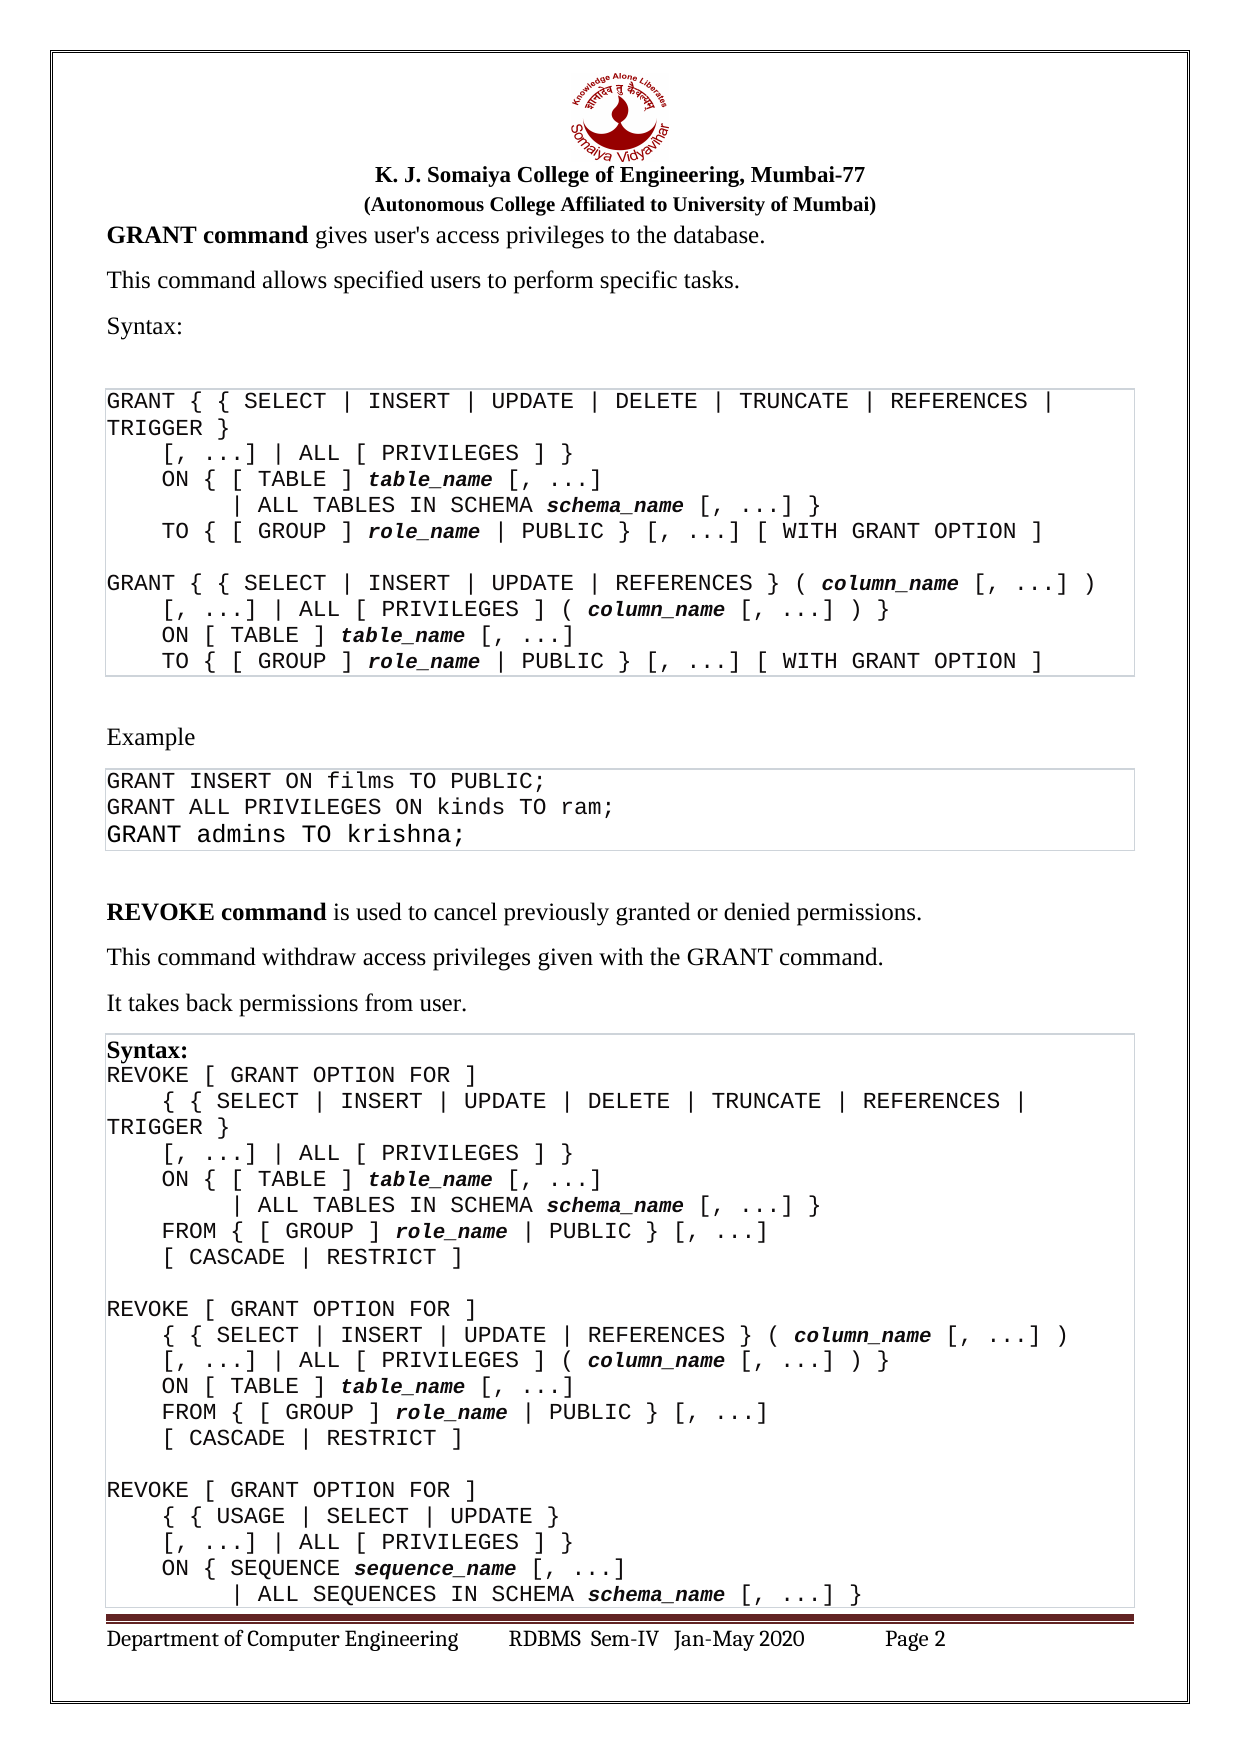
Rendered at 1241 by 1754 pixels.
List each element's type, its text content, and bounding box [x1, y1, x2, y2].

text Syntax: [106, 311, 1134, 372]
text { { SELECT | INSERT | UPDATE | DELETE | TRUNCATE | REFERENCES | TRIGGER } [106, 1089, 1134, 1141]
text { { SELECT | INSERT | UPDATE | REFERENCES } ( column_name [, ...] ) [106, 1323, 1134, 1349]
text REVOKE [ GRANT OPTION FOR ] [106, 1297, 1134, 1323]
text GRANT INSERT ON films TO PUBLIC; [106, 770, 1134, 795]
text FROM { [ GROUP ] role_name | PUBLIC } [, ...] [106, 1219, 1134, 1245]
text [, ...] | ALL [ PRIVILEGES ] } [106, 1530, 1134, 1556]
text REVOKE command is used to cancel previously granted or denied permissions. [106, 897, 1134, 925]
text ON { [ TABLE ] table_name [, ...] [106, 1167, 1134, 1193]
text GRANT command gives user's access privileges to the database. [106, 220, 1134, 248]
text | ALL TABLES IN SCHEMA schema_name [, ...] } [106, 1193, 1134, 1219]
text ON [ TABLE ] table_name [, ...] [106, 623, 1134, 648]
text It takes back permissions from user. [106, 988, 1134, 1016]
text ON { [ TABLE ] table_name [, ...] [106, 468, 1134, 494]
picture [571, 73, 669, 162]
text This command allows specified users to perform specific tasks. [106, 265, 1134, 294]
text Syntax: REVOKE [ GRANT OPTION FOR ] [106, 1035, 1134, 1089]
text ON { SEQUENCE sequence_name [, ...] [106, 1556, 1134, 1582]
text [ CASCADE | RESTRICT ] [106, 1427, 1134, 1453]
text GRANT { { SELECT | INSERT | UPDATE | REFERENCES } ( column_name [, ...] ) [106, 571, 1134, 597]
text [, ...] | ALL [ PRIVILEGES ] } [106, 1141, 1134, 1167]
text GRANT admins TO krishna; [106, 820, 1134, 850]
text This command withdraw access privileges given with the GRANT command. [106, 942, 1134, 971]
text Example [106, 722, 1134, 751]
text ON [ TABLE ] table_name [, ...] [106, 1375, 1134, 1401]
text FROM { [ GROUP ] role_name | PUBLIC } [, ...] [106, 1401, 1134, 1427]
text [, ...] | ALL [ PRIVILEGES ] } [106, 442, 1134, 468]
text GRANT { { SELECT | INSERT | UPDATE | DELETE | TRUNCATE | REFERENCES | TRIGGER } [106, 390, 1134, 442]
text REVOKE [ GRANT OPTION FOR ] [106, 1478, 1134, 1504]
text | ALL TABLES IN SCHEMA schema_name [, ...] } [106, 494, 1134, 519]
text [ CASCADE | RESTRICT ] [106, 1245, 1134, 1271]
text [, ...] | ALL [ PRIVILEGES ] ( column_name [, ...] ) } [106, 597, 1134, 623]
text TO { [ GROUP ] role_name | PUBLIC } [, ...] [ WITH GRANT OPTION ] [106, 519, 1134, 546]
text GRANT ALL PRIVILEGES ON kinds TO ram; [106, 795, 1134, 820]
text TO { [ GROUP ] role_name | PUBLIC } [, ...] [ WITH GRANT OPTION ] [106, 648, 1134, 675]
text | ALL SEQUENCES IN SCHEMA schema_name [, ...] } [106, 1582, 1134, 1607]
text { { USAGE | SELECT | UPDATE } [106, 1504, 1134, 1530]
text [, ...] | ALL [ PRIVILEGES ] ( column_name [, ...] ) } [106, 1349, 1134, 1375]
